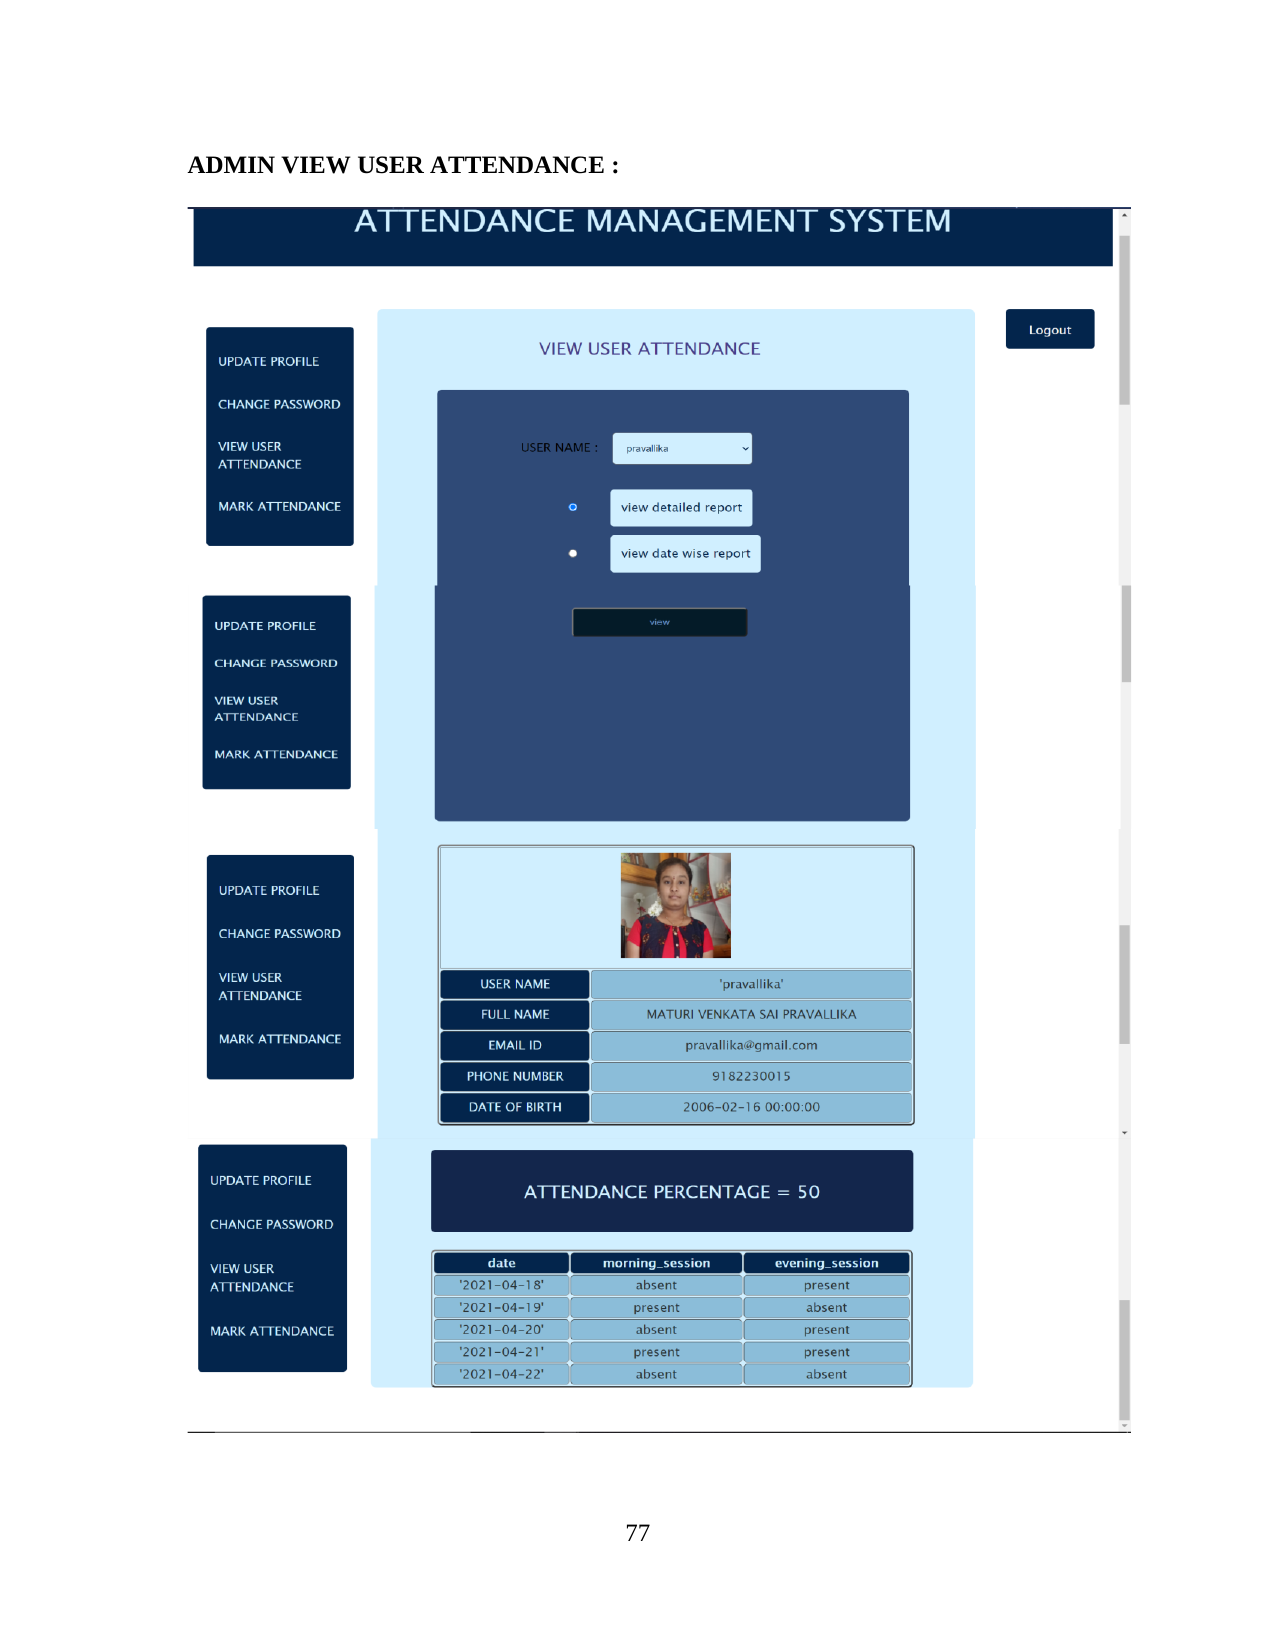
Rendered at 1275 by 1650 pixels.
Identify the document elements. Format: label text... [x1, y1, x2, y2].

picture [187, 207, 1132, 1433]
subtitle ADMIN VIEW USER ATTENDANCE : [187, 150, 1237, 179]
